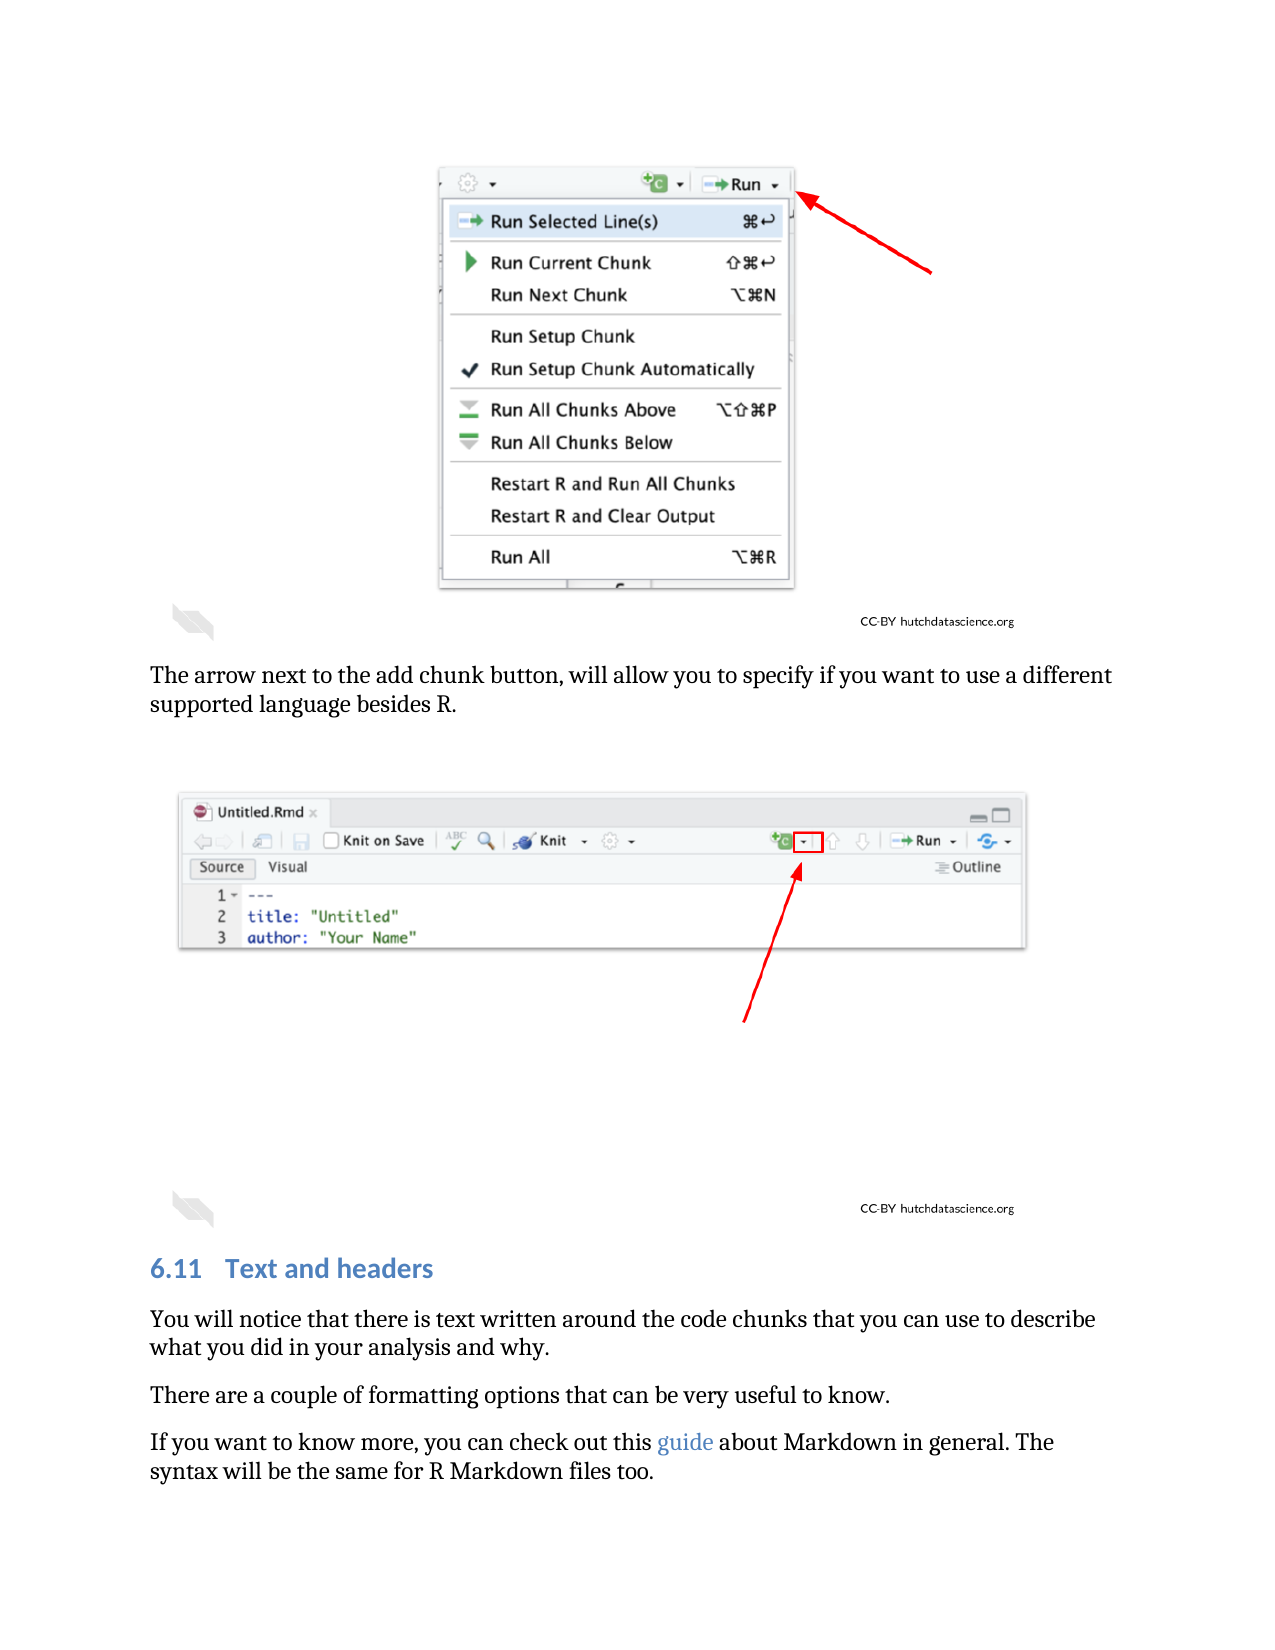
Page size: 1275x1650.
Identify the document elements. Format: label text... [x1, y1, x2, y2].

text There are a couple of formatting options that can be very useful to know. [150, 1381, 1125, 1409]
text If you want to know more, you can check out this guide about Markdown in general. The syntax will be the same for R Markdown files too. [150, 1428, 1125, 1486]
text The arrow next to the add chunk button, will allow you to specify if you want to use a different supported language besides R. [150, 661, 1125, 718]
picture [168, 150, 1044, 643]
text You will notice that there is text written around the code chunks that you can use to describe what you did in your analysis and why. [150, 1304, 1125, 1362]
subtitle 6.11 Text and headers [150, 1250, 1125, 1286]
picture [168, 737, 1044, 1230]
